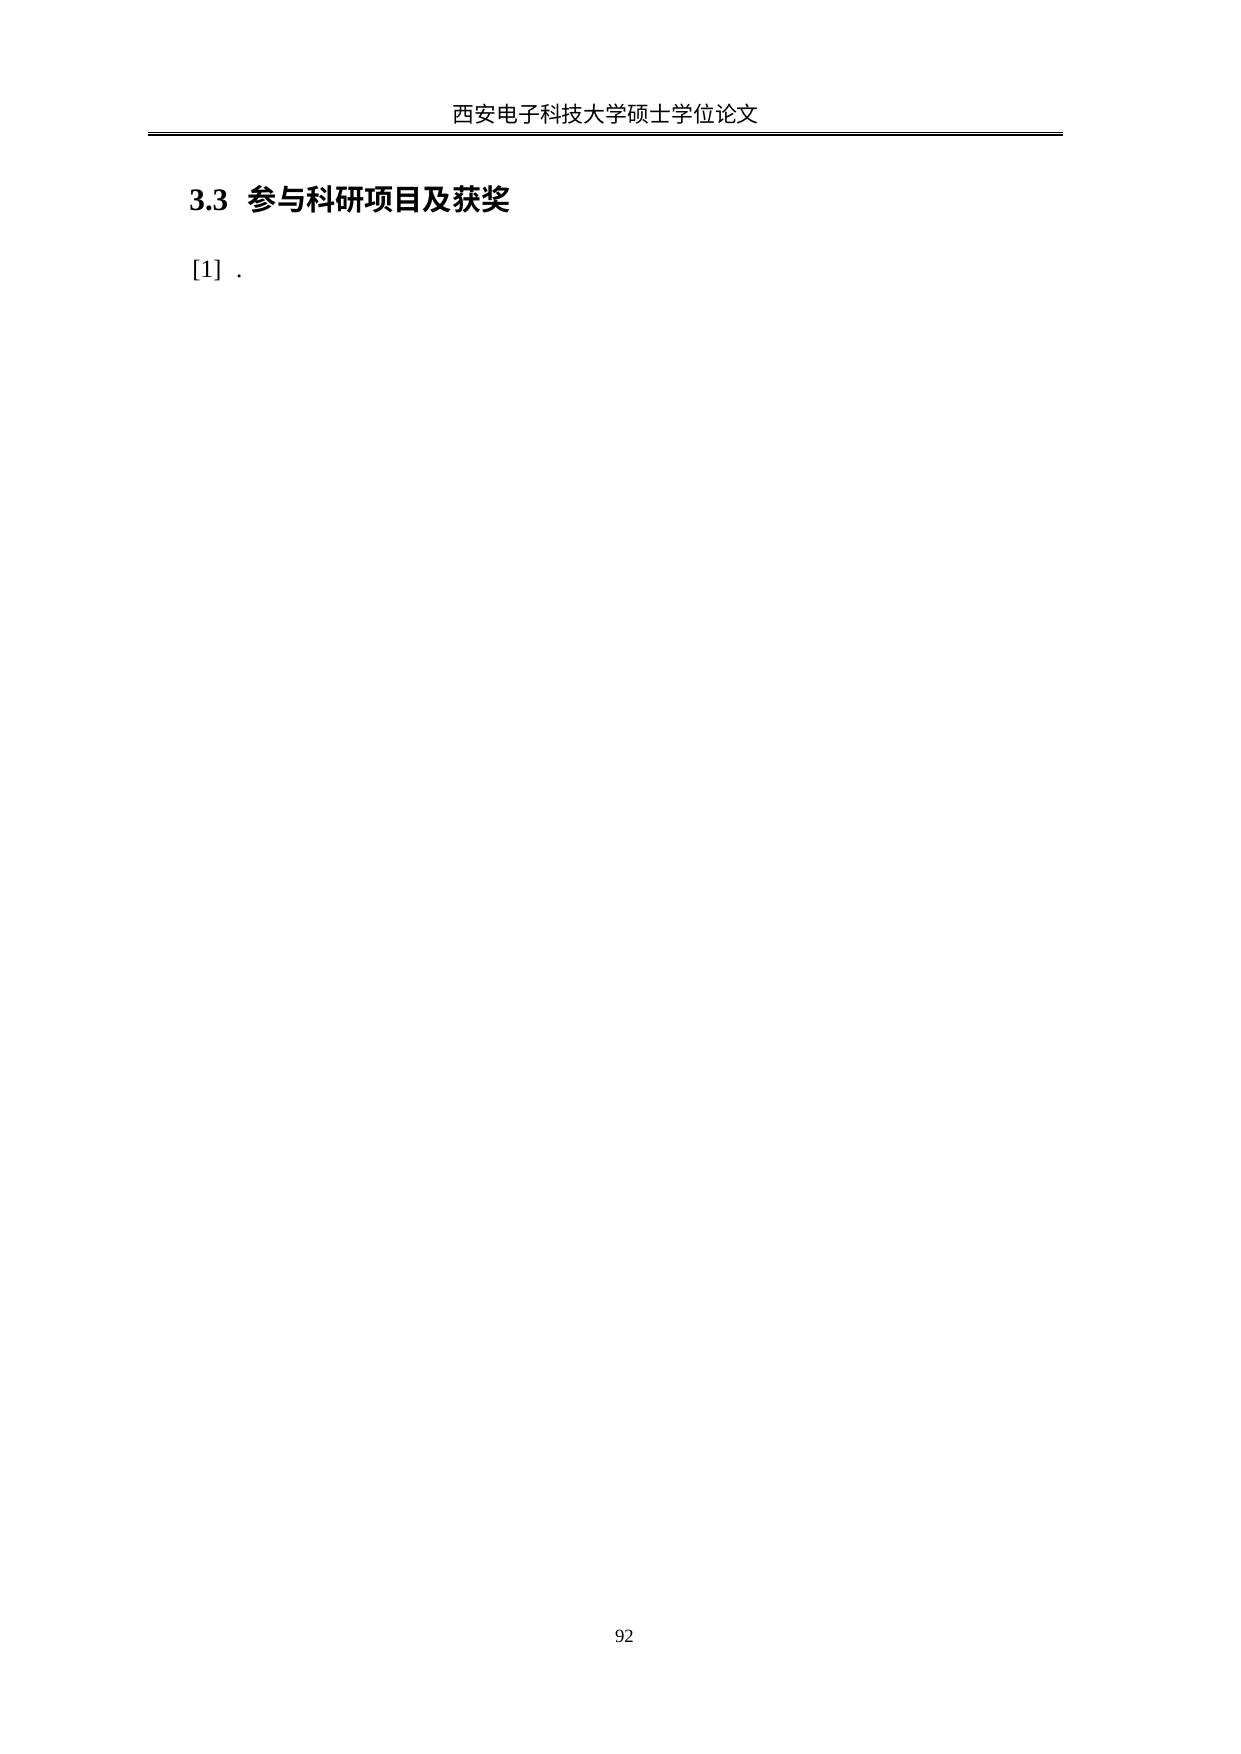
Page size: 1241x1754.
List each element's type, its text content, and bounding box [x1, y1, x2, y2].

list . [192, 244, 1063, 286]
subtitle 参与科研项目及获奖 [189, 177, 1063, 219]
